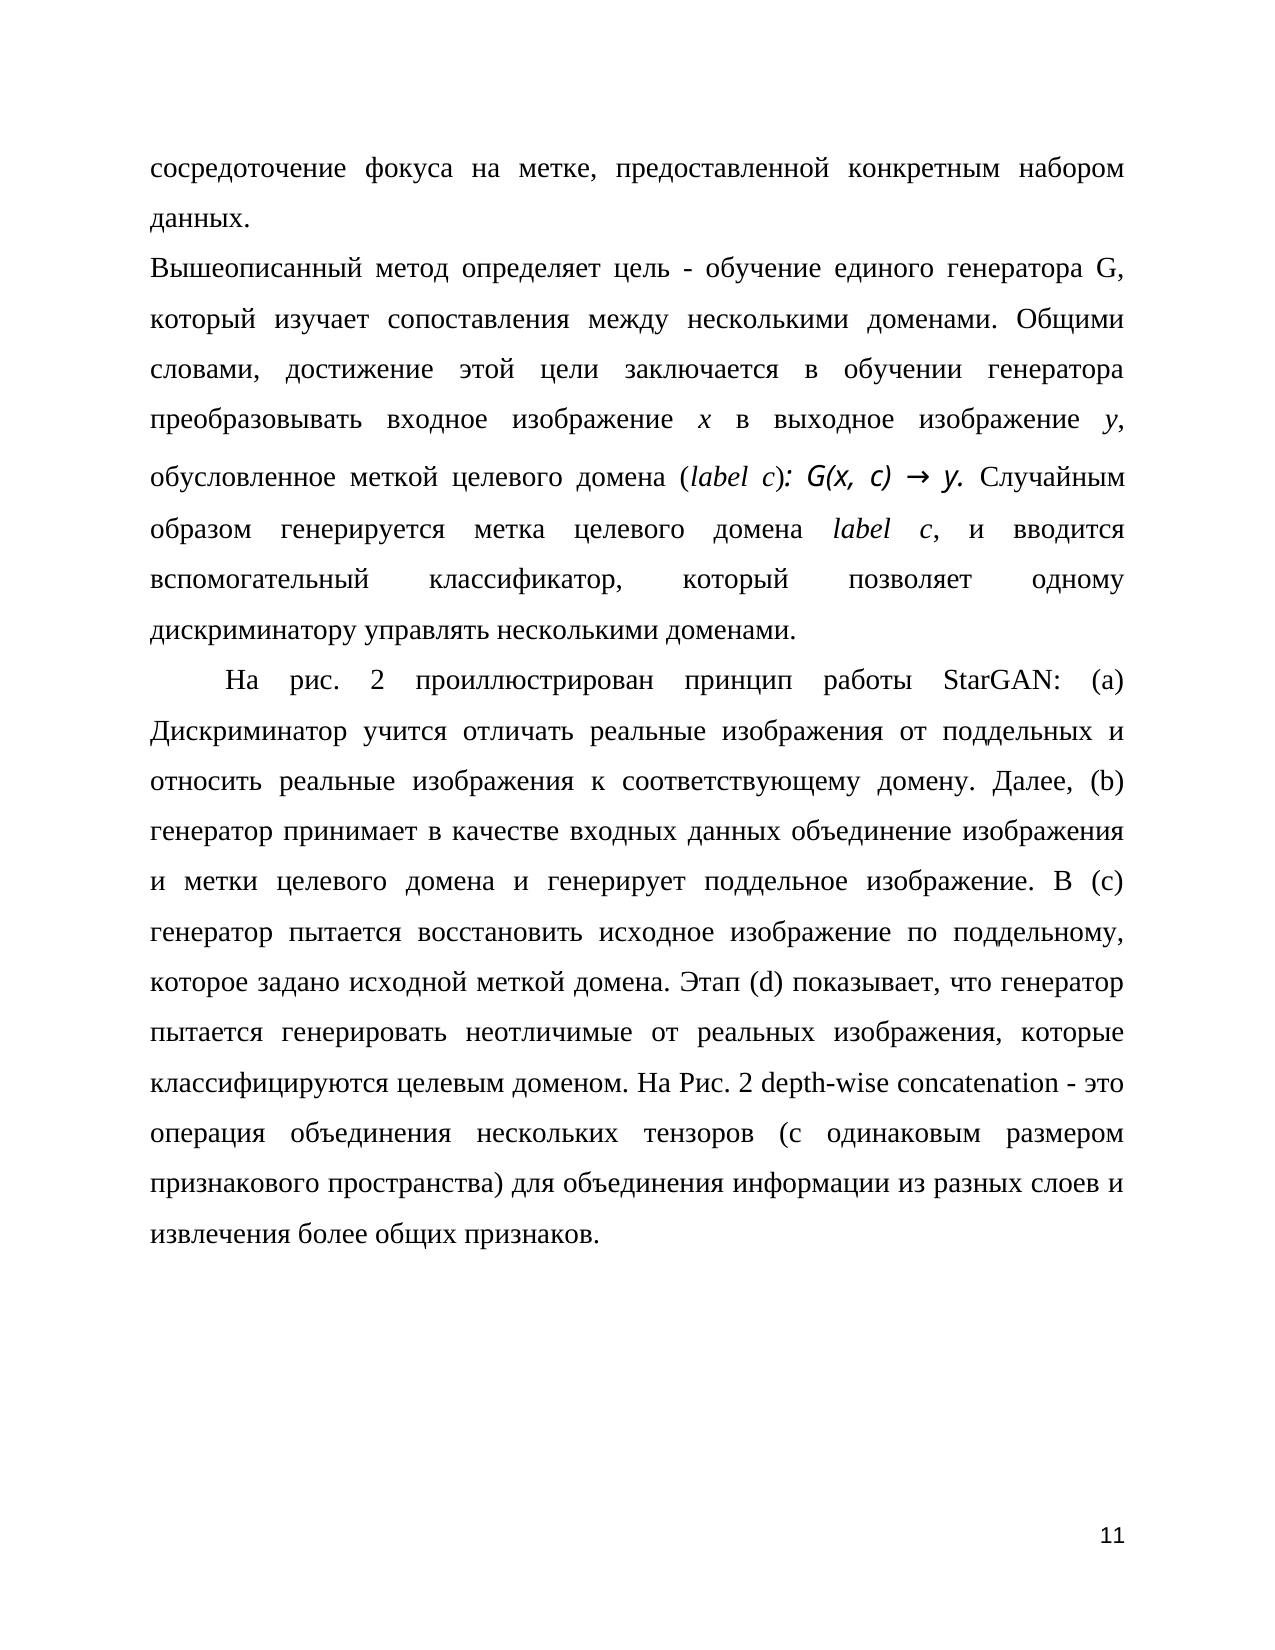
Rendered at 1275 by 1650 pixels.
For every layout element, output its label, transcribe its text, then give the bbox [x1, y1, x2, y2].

text На рис. 2 проиллюстрирован принцип работы StarGAN: (a) Дискриминатор учится отличать реальные изображения от поддельных и относить реальные изображения к соответствующему домену. Далее, (b) генератор принимает в качестве входных данных объединение изображения и метки целевого домена и генерирует поддельное изображение. В (c) генератор пытается восстановить исходное изображение по поддельному, которое задано исходной меткой домена. Этап (d) показывает, что генератор пытается генерировать неотличимые от реальных изображения, которые классифицируются целевым доменом. На Рис. 2 depth-wise concatenation - это операция объединения нескольких тензоров (с одинаковым размером признакового пространства) для объединения информации из разных слоев и извлечения более общих признаков. [150, 662, 1125, 1249]
text Вышеописанный метод определяет цель - обучение единого генератора G, который изучает сопоставления между несколькими доменами. Общими словами, достижение этой цели заключается в обучении генератора преобразовывать входное изображение x в выходное изображение y, обусловленное меткой целевого домена (label c): G(x, c) → y. Случайным образом генерируется метка целевого домена label c, и вводится вспомогательный классификатор, который позволяет одному дискриминатору управлять несколькими доменами. [150, 251, 1125, 646]
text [150, 150, 1125, 234]
